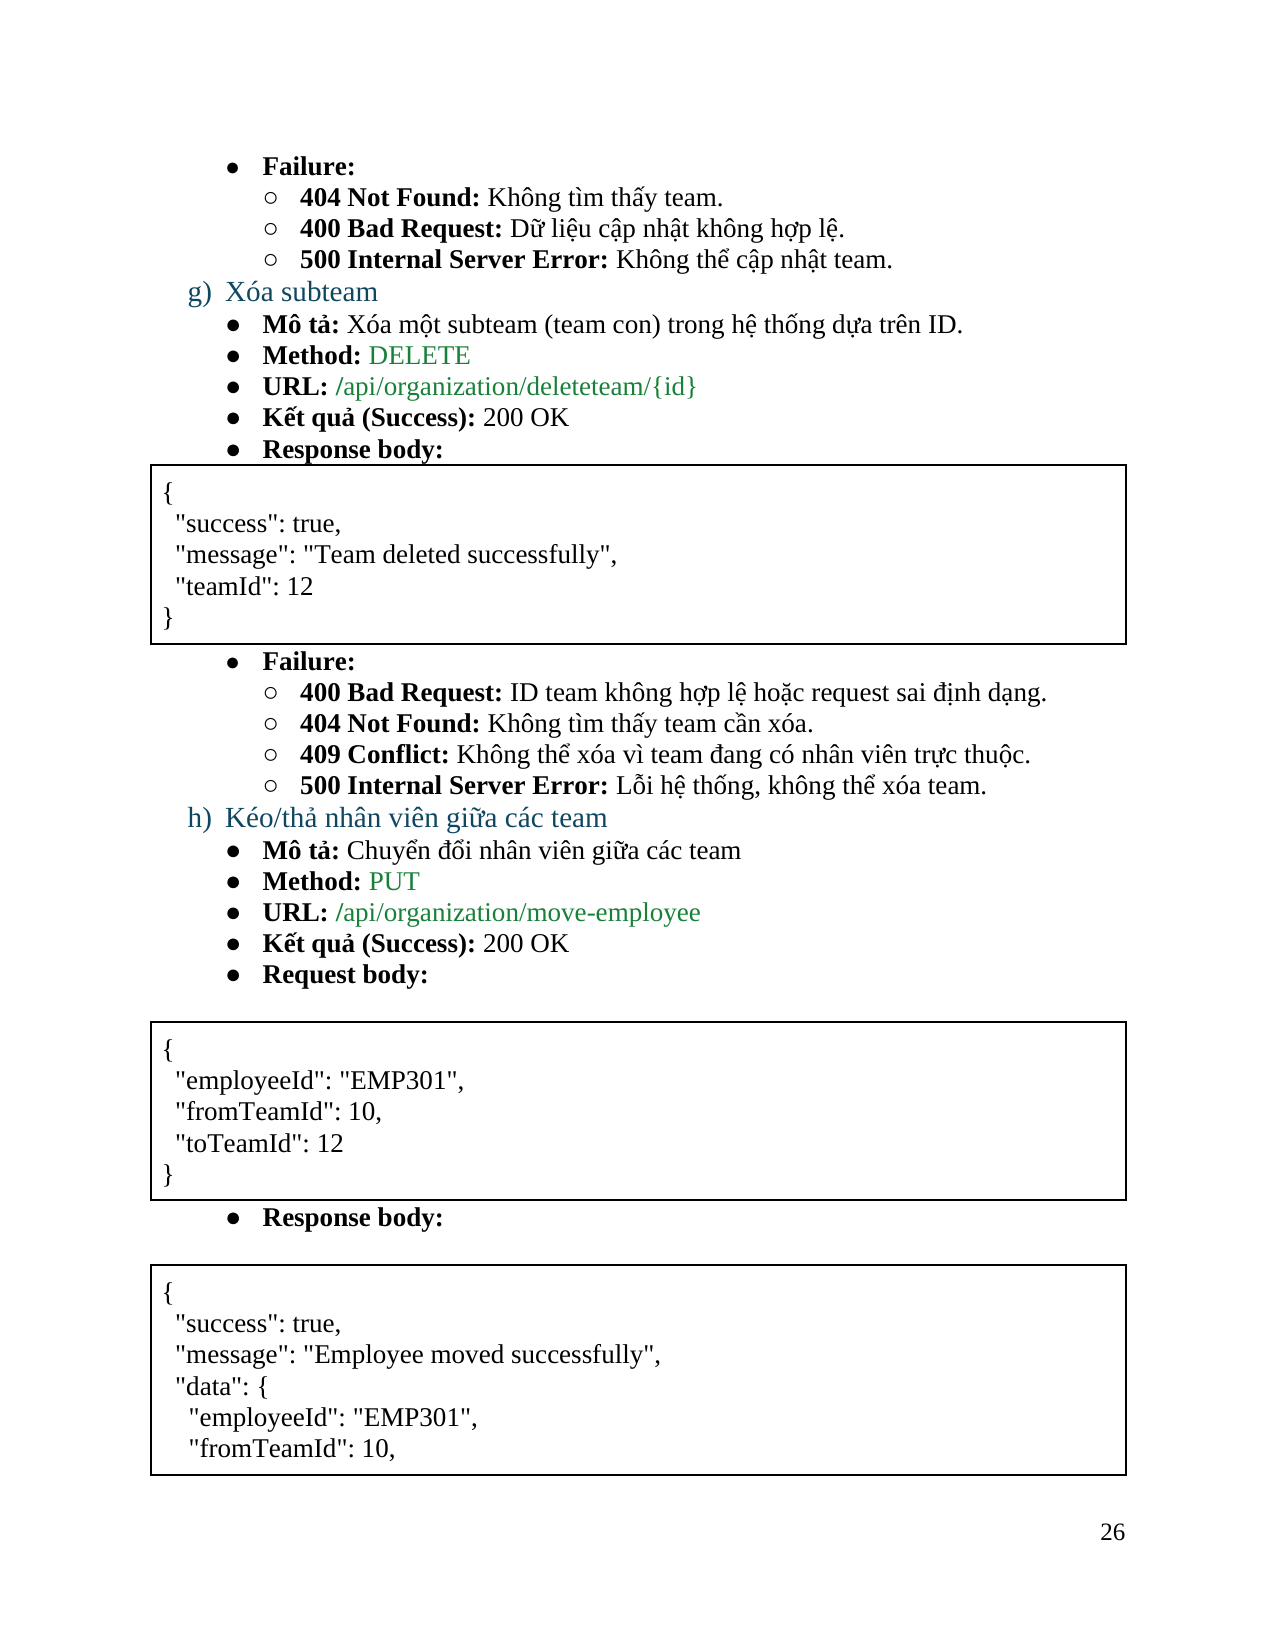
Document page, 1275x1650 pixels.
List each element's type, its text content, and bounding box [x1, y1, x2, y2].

subtitle Xóa subteam [187, 274, 1125, 308]
list Method: PUT [225, 865, 1125, 896]
list 500 Internal Server Error: Không thể cập nhật team. [262, 243, 1125, 274]
list Failure: [225, 150, 1125, 181]
table_header [152, 466, 1125, 642]
list Kết quả (Success): 200 OK [225, 402, 1125, 433]
list 404 Not Found: Không tìm thấy team. [262, 181, 1125, 212]
list Failure: [225, 645, 1125, 676]
list 400 Bad Request: Dữ liệu cập nhật không hợp lệ. [262, 212, 1125, 243]
subtitle Kéo/thả nhân viên giữa các team [187, 800, 1125, 834]
list URL: /api/organization/move-employee [225, 896, 1125, 927]
list Mô tả: Chuyển đổi nhân viên giữa các team [225, 834, 1125, 865]
list 400 Bad Request: ID team không hợp lệ hoặc request sai định dạng. [262, 676, 1125, 707]
list URL: /api/organization/deleteteam/{id} [225, 370, 1125, 402]
list Mô tả: Xóa một subteam (team con) trong hệ thống dựa trên ID. [225, 308, 1125, 339]
list 409 Conflict: Không thể xóa vì team đang có nhân viên trực thuộc. [262, 738, 1125, 769]
table_header [152, 1023, 1125, 1199]
list Response body: [225, 433, 1125, 464]
list 500 Internal Server Error: Lỗi hệ thống, không thể xóa team. [262, 769, 1125, 800]
list Kết quả (Success): 200 OK [225, 927, 1125, 958]
list Request body: [225, 958, 1125, 989]
list 404 Not Found: Không tìm thấy team cần xóa. [262, 707, 1125, 738]
list Response body: [225, 1201, 1125, 1233]
table_header [152, 1266, 1125, 1473]
list Method: DELETE [225, 339, 1125, 370]
